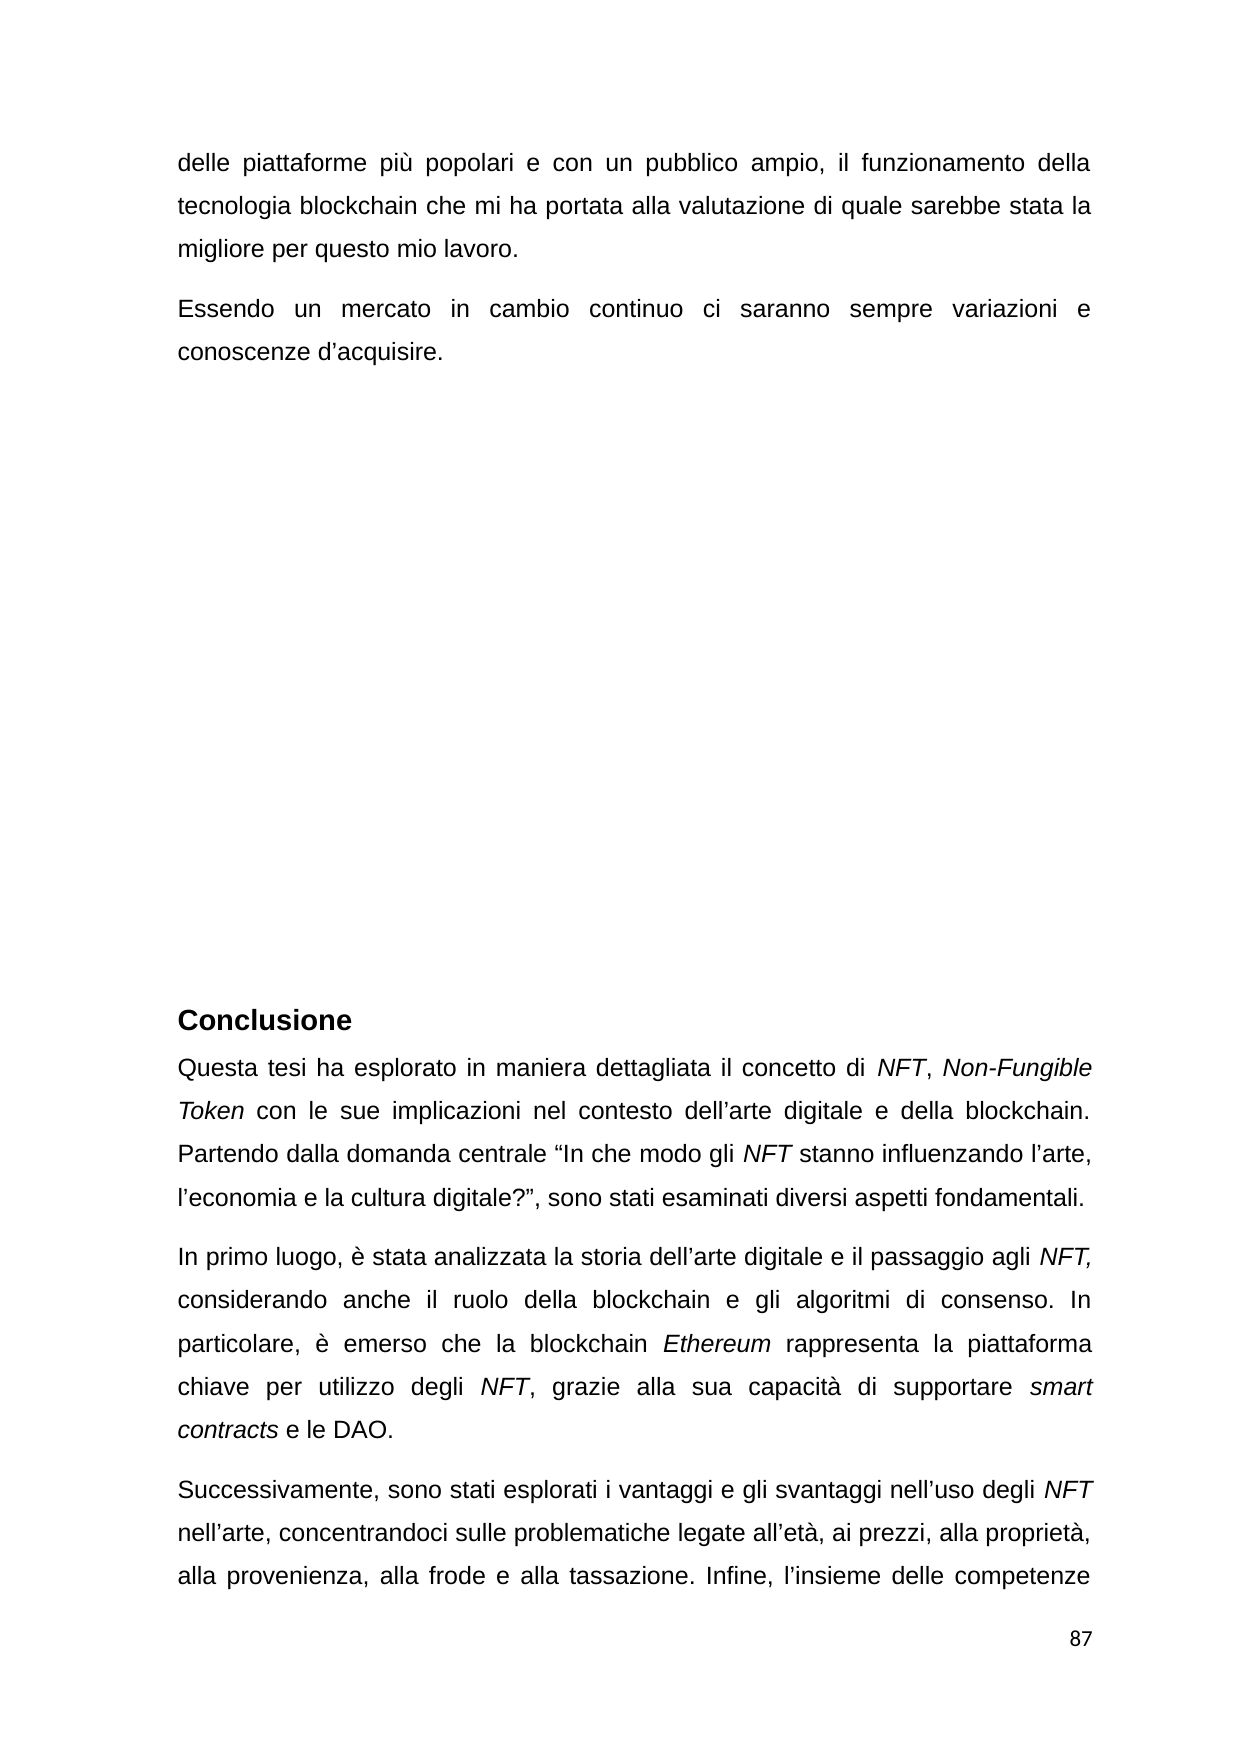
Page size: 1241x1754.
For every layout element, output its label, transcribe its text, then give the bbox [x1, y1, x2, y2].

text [177, 1475, 1092, 1590]
text In primo luogo, è stata analizzata la storia dell’arte digitale e il passaggio agli NFT, considerando anche il ruolo della blockchain e gli algoritmi di consenso. In particolare, è emerso che la blockchain Ethereum rappresenta la piattaforma chiave per utilizzo degli NFT, grazie alla sua capacità di supportare smart contracts e le DAO. [177, 1242, 1092, 1444]
text Questa tesi ha esplorato in maniera dettagliata il concetto di NFT, Non-Fungible Token con le sue implicazioni nel contesto dell’arte digitale e della blockchain. Partendo dalla domanda centrale “In che modo gli NFT stanno influenzando l’arte, l’economia e la cultura digitale?”, sono stati esaminati diversi aspetti fondamentali. [177, 1053, 1092, 1211]
subtitle Conclusione [177, 1003, 1092, 1036]
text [177, 148, 1092, 263]
text Essendo un mercato in cambio continuo ci saranno sempre variazioni e conoscenze d’acquisire. [177, 294, 1092, 366]
